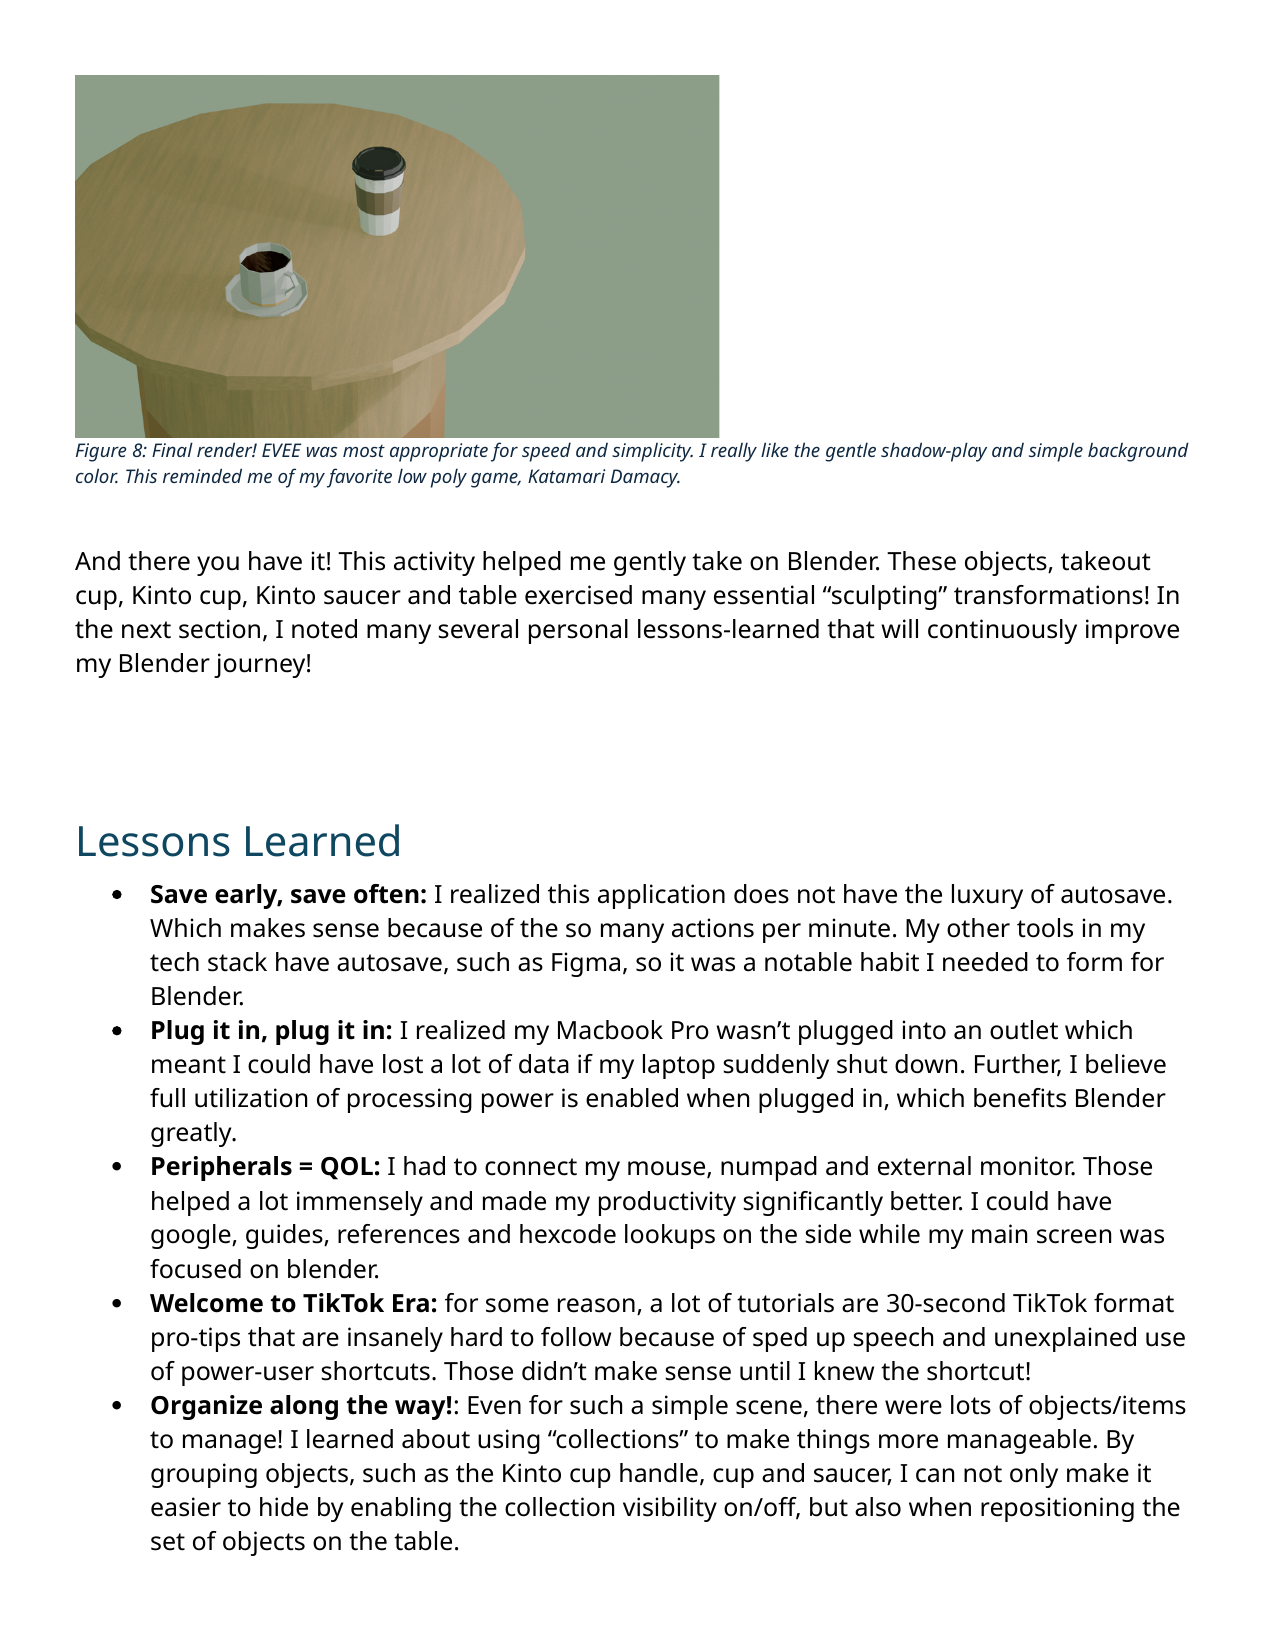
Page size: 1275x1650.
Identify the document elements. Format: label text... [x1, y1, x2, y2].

text And there you have it! This activity helped me gently take on Blender. These objects, takeout cup, Kinto cup, Kinto saucer and table exercised many essential “sculpting” transformations! In the next section, I noted many several personal lessons-learned that will continuously improve my Blender journey! [75, 543, 1200, 680]
list Organize along the way!: Even for such a simple scene, there were lots of objects/items to manage! I learned about using “collections” to make things more manageable. By grouping objects, such as the Kinto cup handle, cup and saucer, I can not only make it easier to hide by enabling the collection visibility on/off, but also when repositioning the set of objects on the table. [112, 1387, 1200, 1558]
picture [75, 75, 720, 438]
list Save early, save often: I realized this application does not have the luxury of autosave. Which makes sense because of the so many actions per minute. My other tools in my tech stack have autosave, such as Figma, so it was a notable habit I needed to form for Blender. [112, 877, 1200, 1013]
subtitle Lessons Learned [75, 811, 1200, 868]
text Figure 8: Final render! EVEE was most appropriate for speed and simplicity. I really like the gentle shadow-play and simple background color. This reminded me of my favorite low poly game, Katamari Damacy. [75, 437, 1200, 488]
list Peripherals = QOL: I had to connect my mouse, numpad and external monitor. Those helped a lot immensely and made my productivity significantly better. I could have google, guides, references and hexcode lookups on the side while my main screen was focused on blender. [112, 1149, 1200, 1285]
list Plug it in, plug it in: I realized my Macbook Pro wasn’t plugged into an outlet which meant I could have lost a lot of data if my laptop suddenly shut down. Further, I believe full utilization of processing power is enabled when plugged in, which benefits Blender greatly. [112, 1013, 1200, 1149]
list Welcome to TikTok Era: for some reason, a lot of tutorials are 30-second TikTok format pro-tips that are insanely hard to follow because of sped up speech and unexplained use of power-user shortcuts. Those didn’t make sense until I knew the shortcut! [112, 1285, 1200, 1387]
